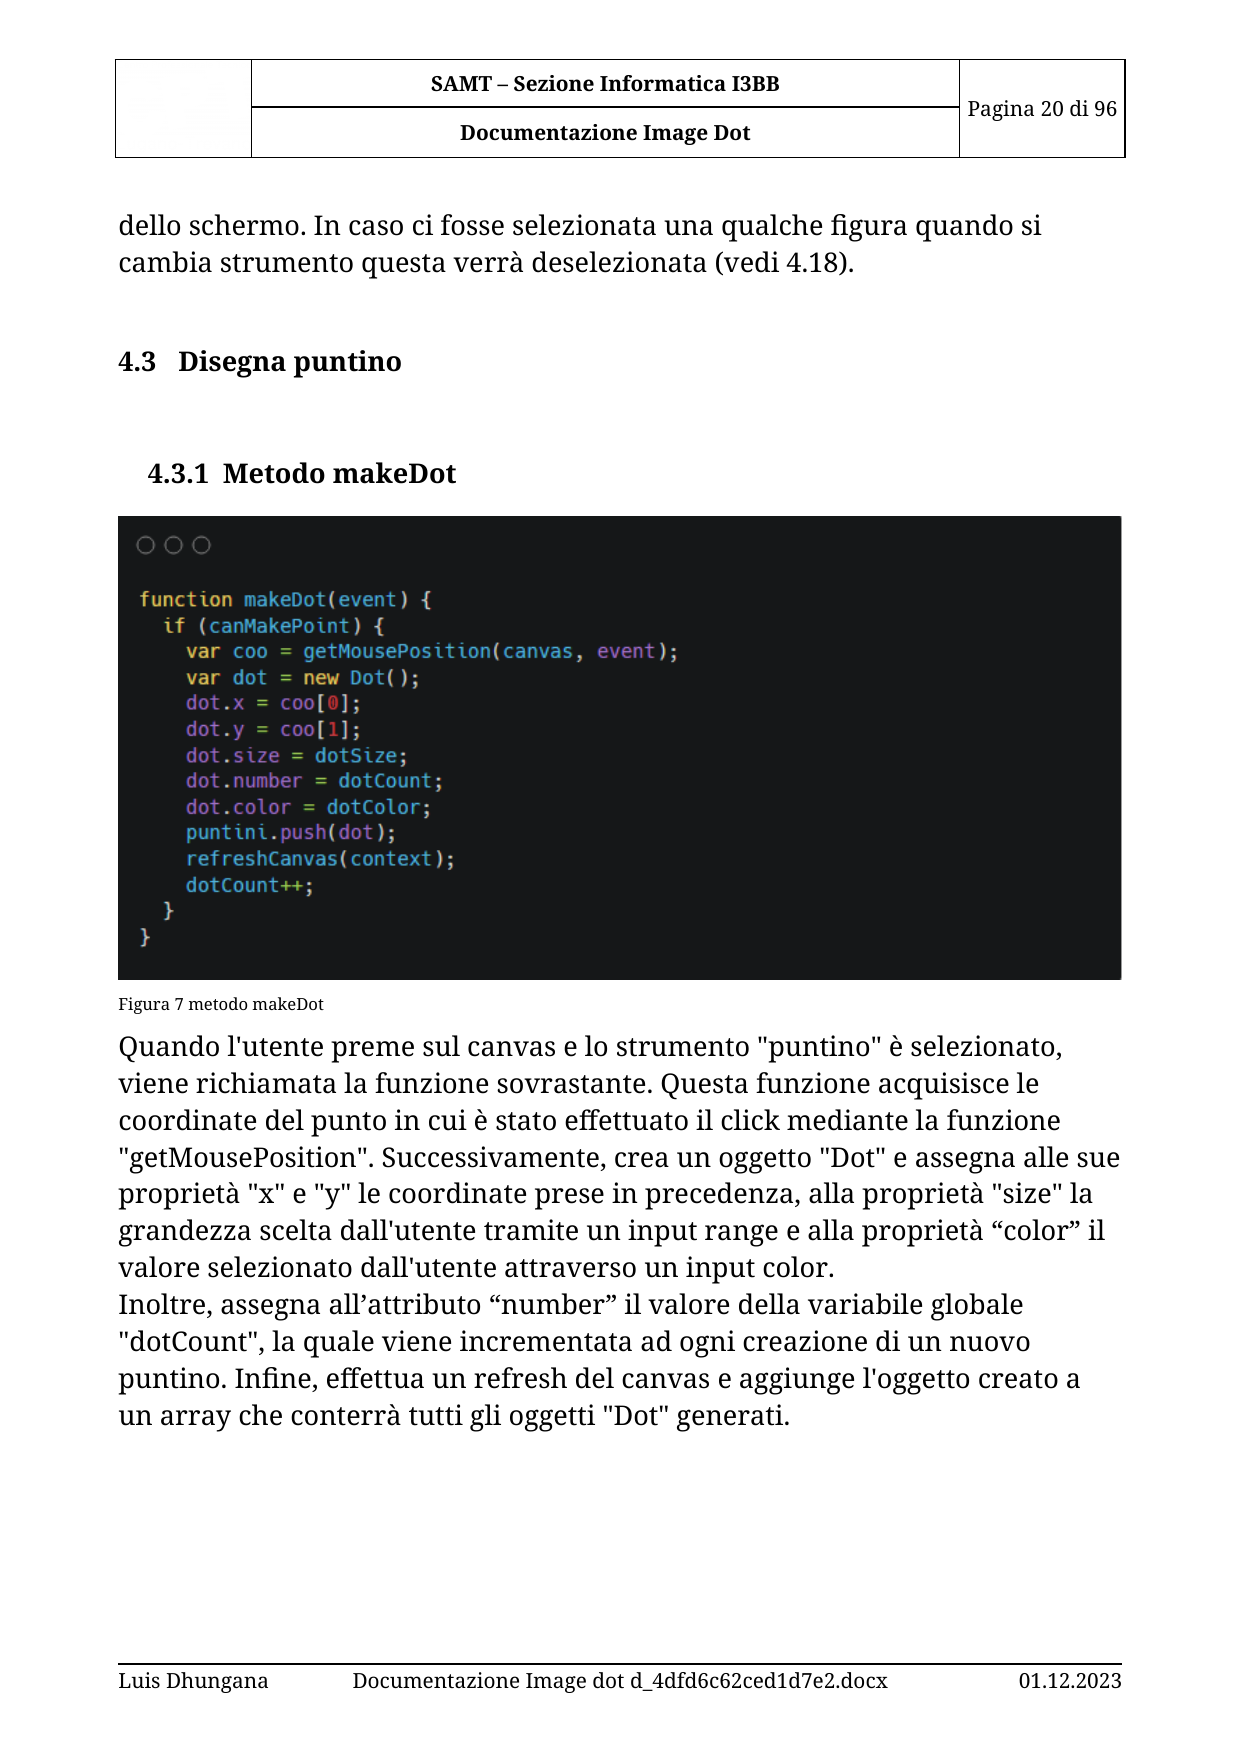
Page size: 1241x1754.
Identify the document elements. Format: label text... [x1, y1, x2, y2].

picture [115, 60, 251, 157]
subtitle Disegna puntino [118, 342, 1122, 379]
picture [118, 516, 1123, 980]
text Inoltre, assegna all’attributo “number” il valore della variabile globale "dotCount", la quale viene incrementata ad ogni creazione di un nuovo puntino. Infine, effettua un refresh del canvas e aggiunge l'oggetto creato a un array che conterrà tutti gli oggetti "Dot" generati. [118, 1286, 1122, 1433]
subtitle Metodo makeDot [148, 454, 1122, 491]
text Quando l'utente preme sul canvas e lo strumento "puntino" è selezionato, viene richiamata la funzione sovrastante. Questa funzione acquisisce le coordinate del punto in cui è stato effettuato il click mediante la funzione "getMousePosition". Successivamente, crea un oggetto "Dot" e assegna alle sue proprietà "x" e "y" le coordinate prese in precedenza, alla proprietà "size" la grandezza scelta dall'utente tramite un input range e alla proprietà “color” il valore selezionato dall'utente attraverso un input color. [118, 1027, 1122, 1286]
